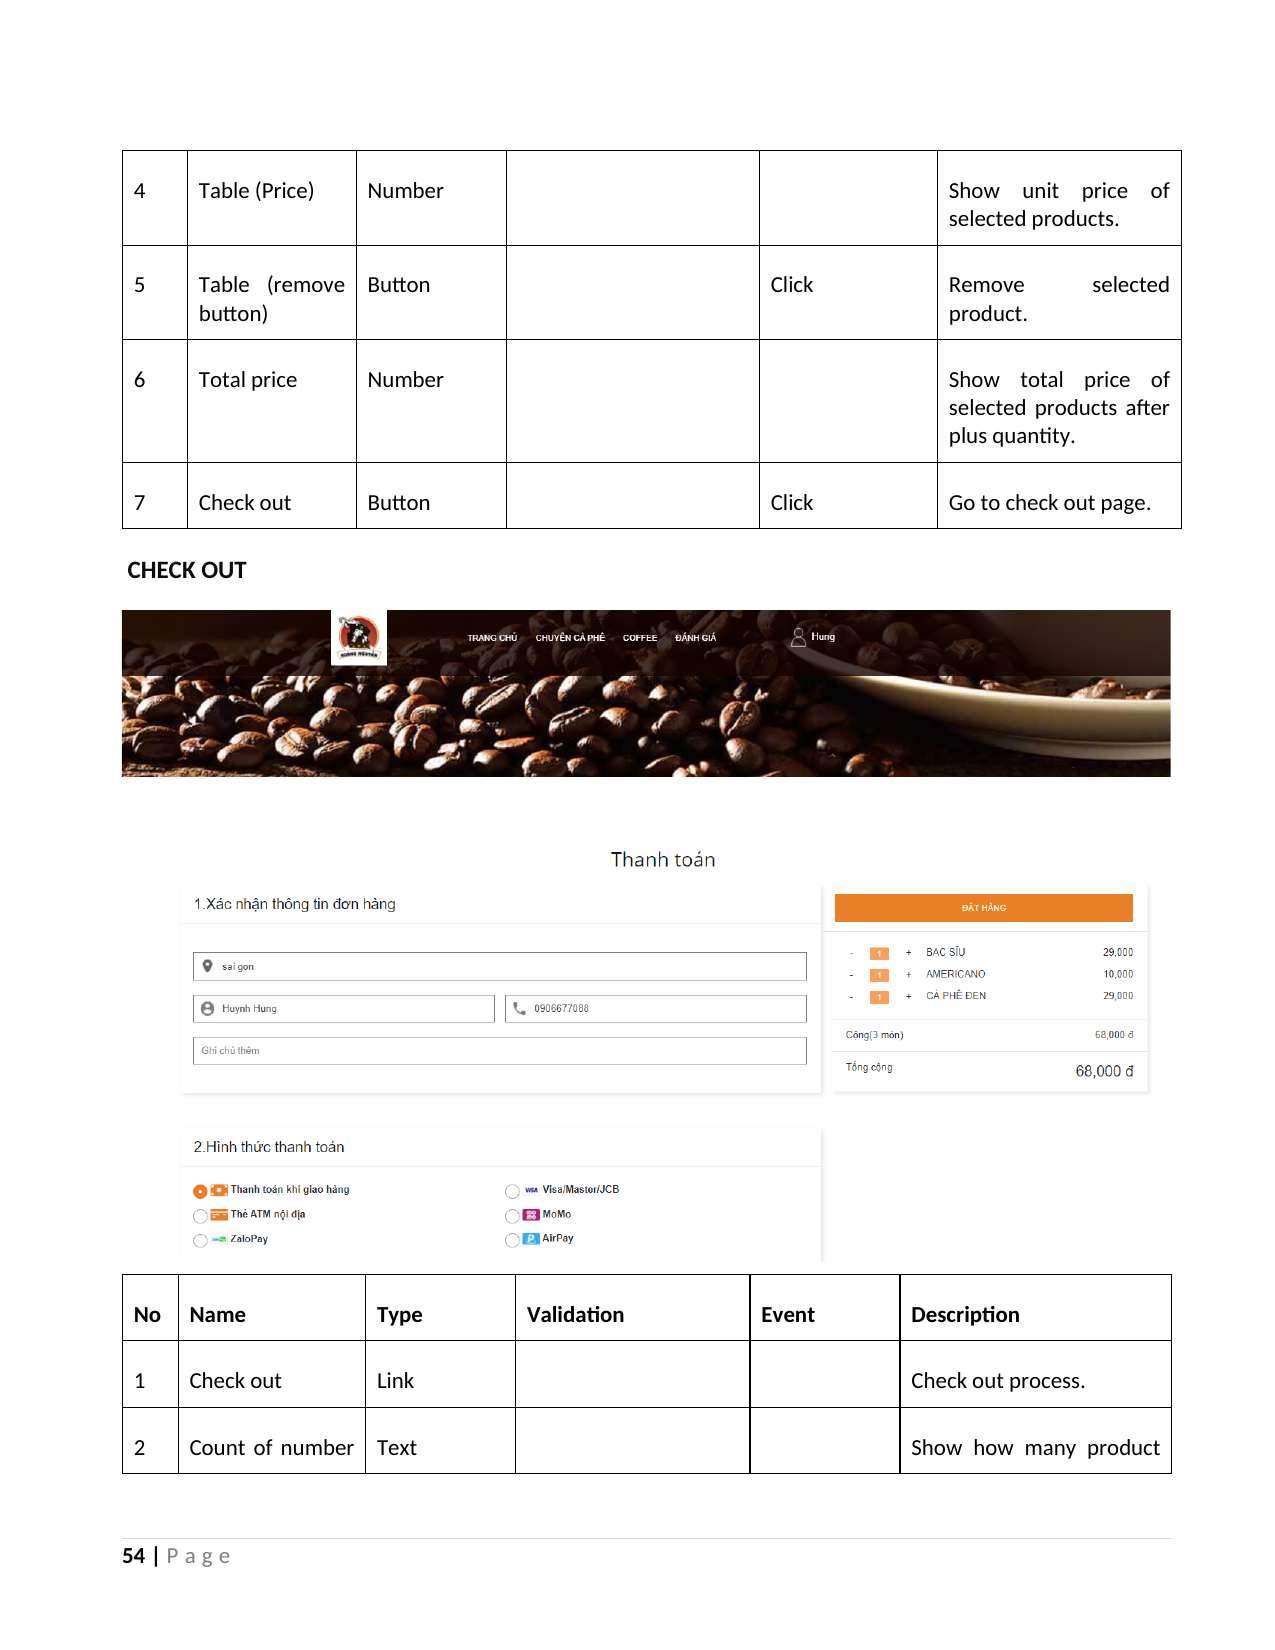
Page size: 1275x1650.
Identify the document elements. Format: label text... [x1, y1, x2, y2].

table_cell Number [357, 340, 506, 462]
table_cell [751, 1408, 899, 1473]
table_header Name [179, 1275, 365, 1340]
table_cell [507, 151, 759, 244]
table_cell [760, 151, 937, 244]
table_header No [123, 1275, 178, 1340]
table_cell Total price [188, 340, 356, 462]
table_cell Click [760, 463, 937, 528]
table_header Event [751, 1275, 899, 1340]
table_cell Button [357, 463, 506, 528]
table_cell 2 [123, 1408, 178, 1473]
table_cell [507, 340, 759, 462]
table_header Validation [516, 1275, 749, 1340]
table_header Type [366, 1275, 515, 1340]
table_cell Number [357, 151, 506, 244]
table_cell Show total price of selected products after plus quantity. [938, 340, 1181, 462]
table_cell Remove selected product. [938, 246, 1181, 339]
table_cell [751, 1341, 899, 1407]
table_cell 4 [123, 151, 187, 244]
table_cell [901, 1408, 1171, 1473]
table_cell Table (remove button) [188, 246, 356, 339]
table_cell Check out [188, 463, 356, 528]
table_cell [507, 463, 759, 528]
table_cell [507, 246, 759, 339]
table_cell 7 [123, 463, 187, 528]
table_cell [516, 1408, 749, 1473]
table_cell Link [366, 1341, 515, 1407]
table_header Description [901, 1275, 1171, 1340]
table_cell [760, 340, 937, 462]
table_cell Button [357, 246, 506, 339]
table_cell Check out [179, 1341, 365, 1407]
subtitle Check out [122, 554, 1172, 585]
table_cell Click [760, 246, 937, 339]
table_cell 1 [123, 1341, 178, 1407]
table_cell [179, 1408, 365, 1473]
table_cell 6 [123, 340, 187, 462]
table_cell Go to check out page. [938, 463, 1181, 528]
table_cell 5 [123, 246, 187, 339]
table_cell Show unit price of selected products. [938, 151, 1181, 244]
table_cell Table (Price) [188, 151, 356, 244]
table_cell Check out process. [901, 1341, 1171, 1407]
picture [121, 610, 1171, 1262]
table_cell Text [366, 1408, 515, 1473]
table_cell [516, 1341, 749, 1407]
